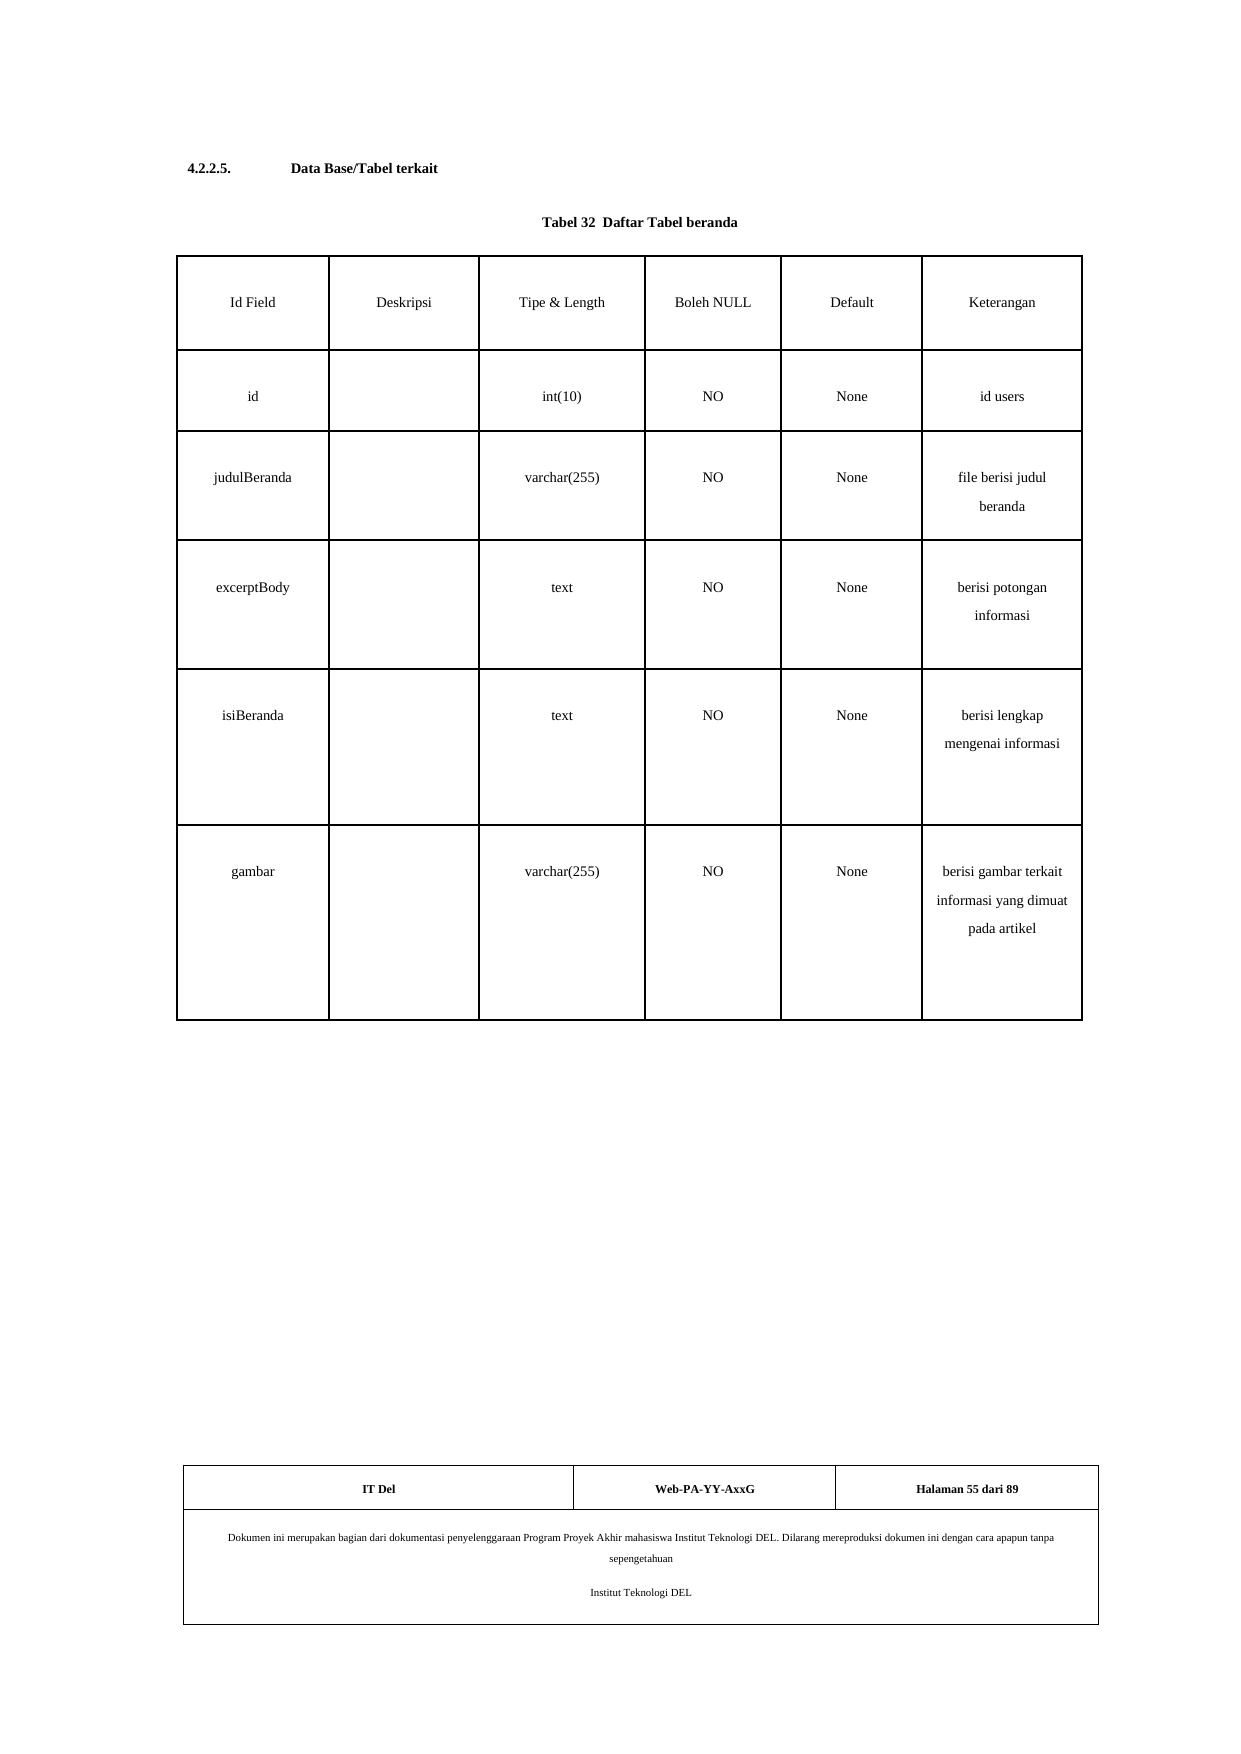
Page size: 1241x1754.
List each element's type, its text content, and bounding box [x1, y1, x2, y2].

table_header Tipe & Length [480, 257, 644, 349]
table_cell int(10) [480, 351, 644, 430]
table_header Keterangan [923, 257, 1081, 349]
table_cell None [782, 351, 921, 430]
table_cell isiBeranda [178, 670, 328, 824]
table_cell NO [646, 826, 780, 1019]
table_cell None [782, 670, 921, 824]
table_cell berisi potongan informasi [923, 541, 1081, 667]
subtitle Data Base/Tabel terkait [187, 148, 1092, 176]
table_cell berisi lengkap mengenai informasi [923, 670, 1081, 824]
table_cell id users [923, 351, 1081, 430]
table_cell file berisi judul beranda [923, 432, 1081, 539]
text Tabel 32 Daftar Tabel beranda [187, 201, 1092, 230]
table_cell varchar(255) [480, 432, 644, 539]
table_cell None [782, 826, 921, 1019]
table_header Id Field [178, 257, 328, 349]
table_cell [330, 351, 478, 430]
table_header Default [782, 257, 921, 349]
table_cell [330, 541, 478, 667]
table_header Deskripsi [330, 257, 478, 349]
table_cell judulBeranda [178, 432, 328, 539]
table_cell id [178, 351, 328, 430]
table_cell text [480, 541, 644, 667]
table_cell NO [646, 432, 780, 539]
table_cell NO [646, 351, 780, 430]
table_cell text [480, 670, 644, 824]
table_cell None [782, 432, 921, 539]
table_cell [330, 826, 478, 1019]
table_cell [330, 670, 478, 824]
table_cell NO [646, 670, 780, 824]
table_cell gambar [178, 826, 328, 1019]
table_cell varchar(255) [480, 826, 644, 1019]
table_header Boleh NULL [646, 257, 780, 349]
table_cell NO [646, 541, 780, 667]
table_cell [330, 432, 478, 539]
table_cell excerptBody [178, 541, 328, 667]
table_cell berisi gambar terkait informasi yang dimuat pada artikel [923, 826, 1081, 1019]
table_cell None [782, 541, 921, 667]
